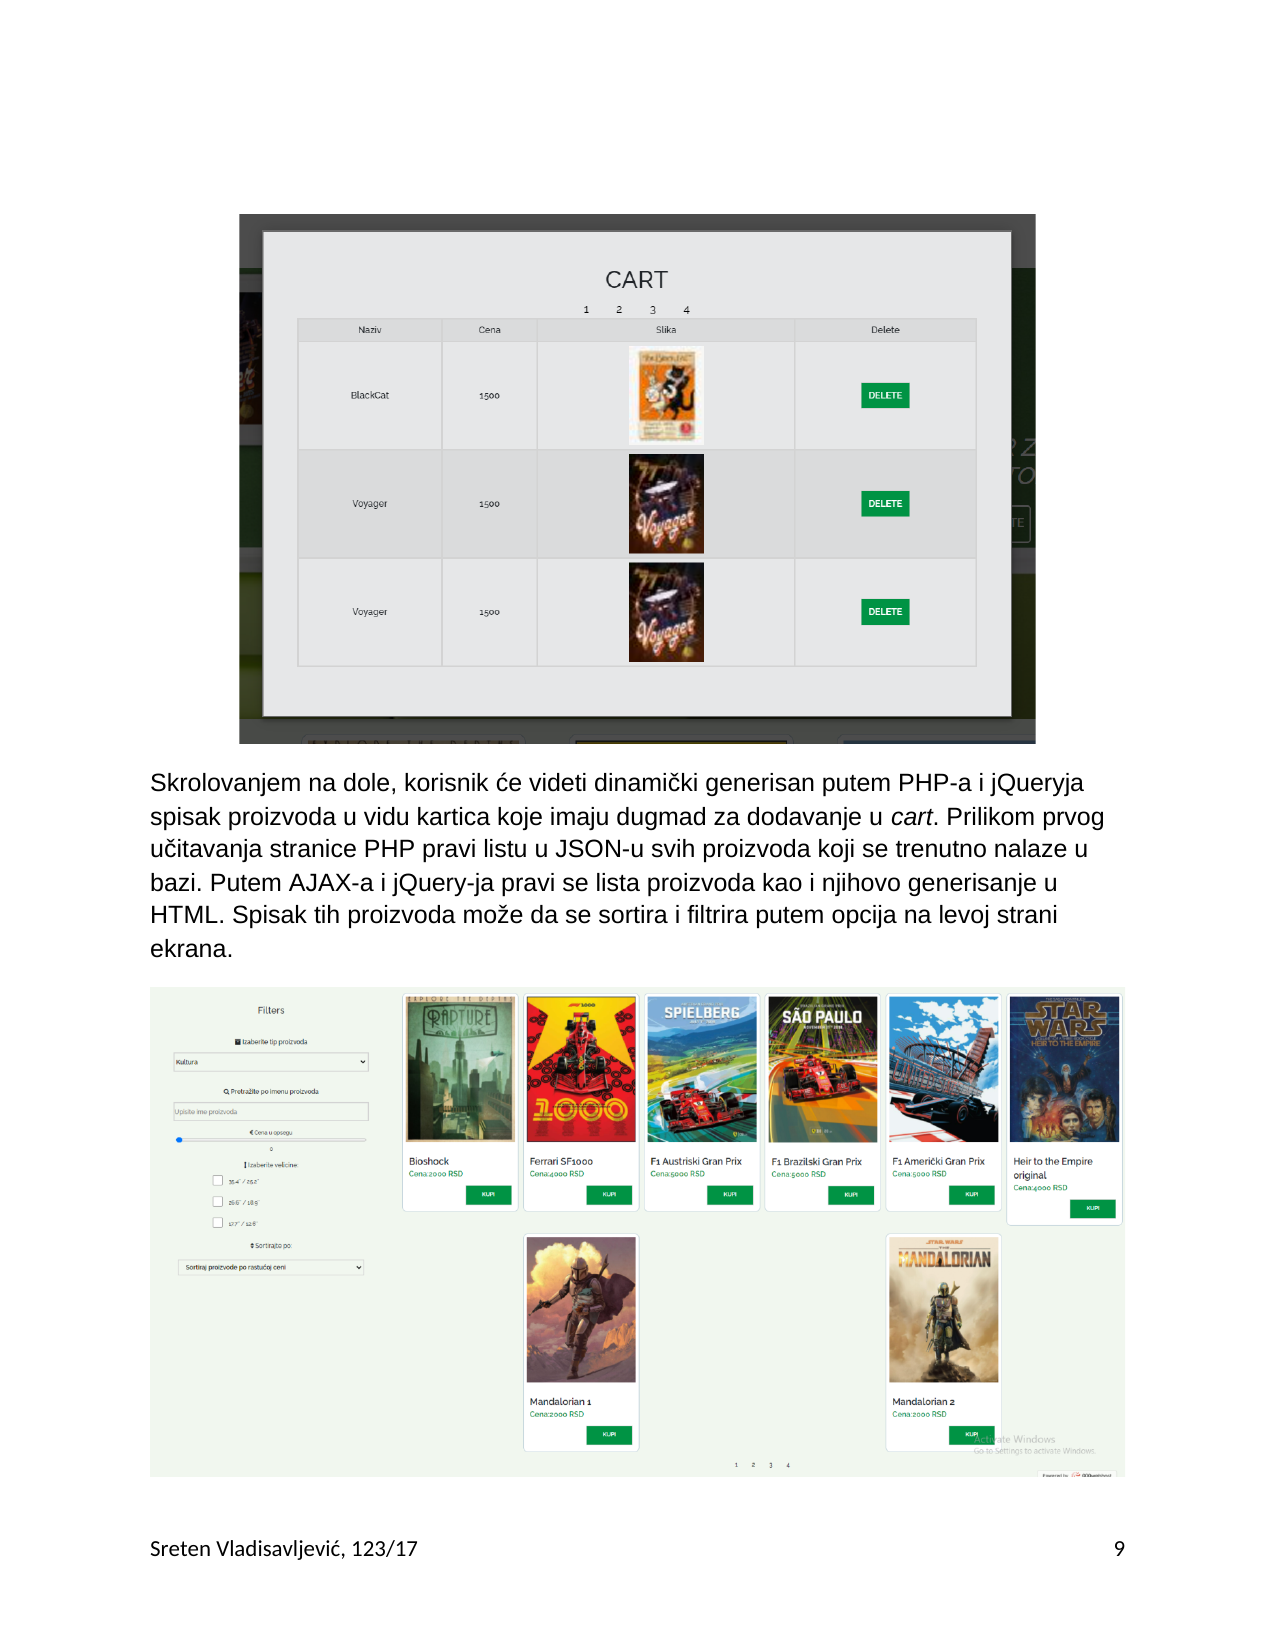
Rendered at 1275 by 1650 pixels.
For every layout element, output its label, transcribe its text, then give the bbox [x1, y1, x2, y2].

picture [239, 214, 1036, 744]
picture [150, 987, 1125, 1477]
text Skrolovanjem na dole, korisnik će videti dinamički generisan putem PHP-a i jQueryja spisak proizvoda u vidu kartica koje imaju dugmad za dodavanje u cart. Prilikom prvog učitavanja stranice PHP pravi listu u JSON-u svih proizvoda koji se trenutno nalaze u bazi. Putem AJAX-a i jQuery-ja pravi se lista proizvoda kao i njihovo generisanje u HTML. Spisak tih proizvoda može da se sortira i filtrira putem opcija na levoj strani ekrana. [150, 768, 1125, 962]
